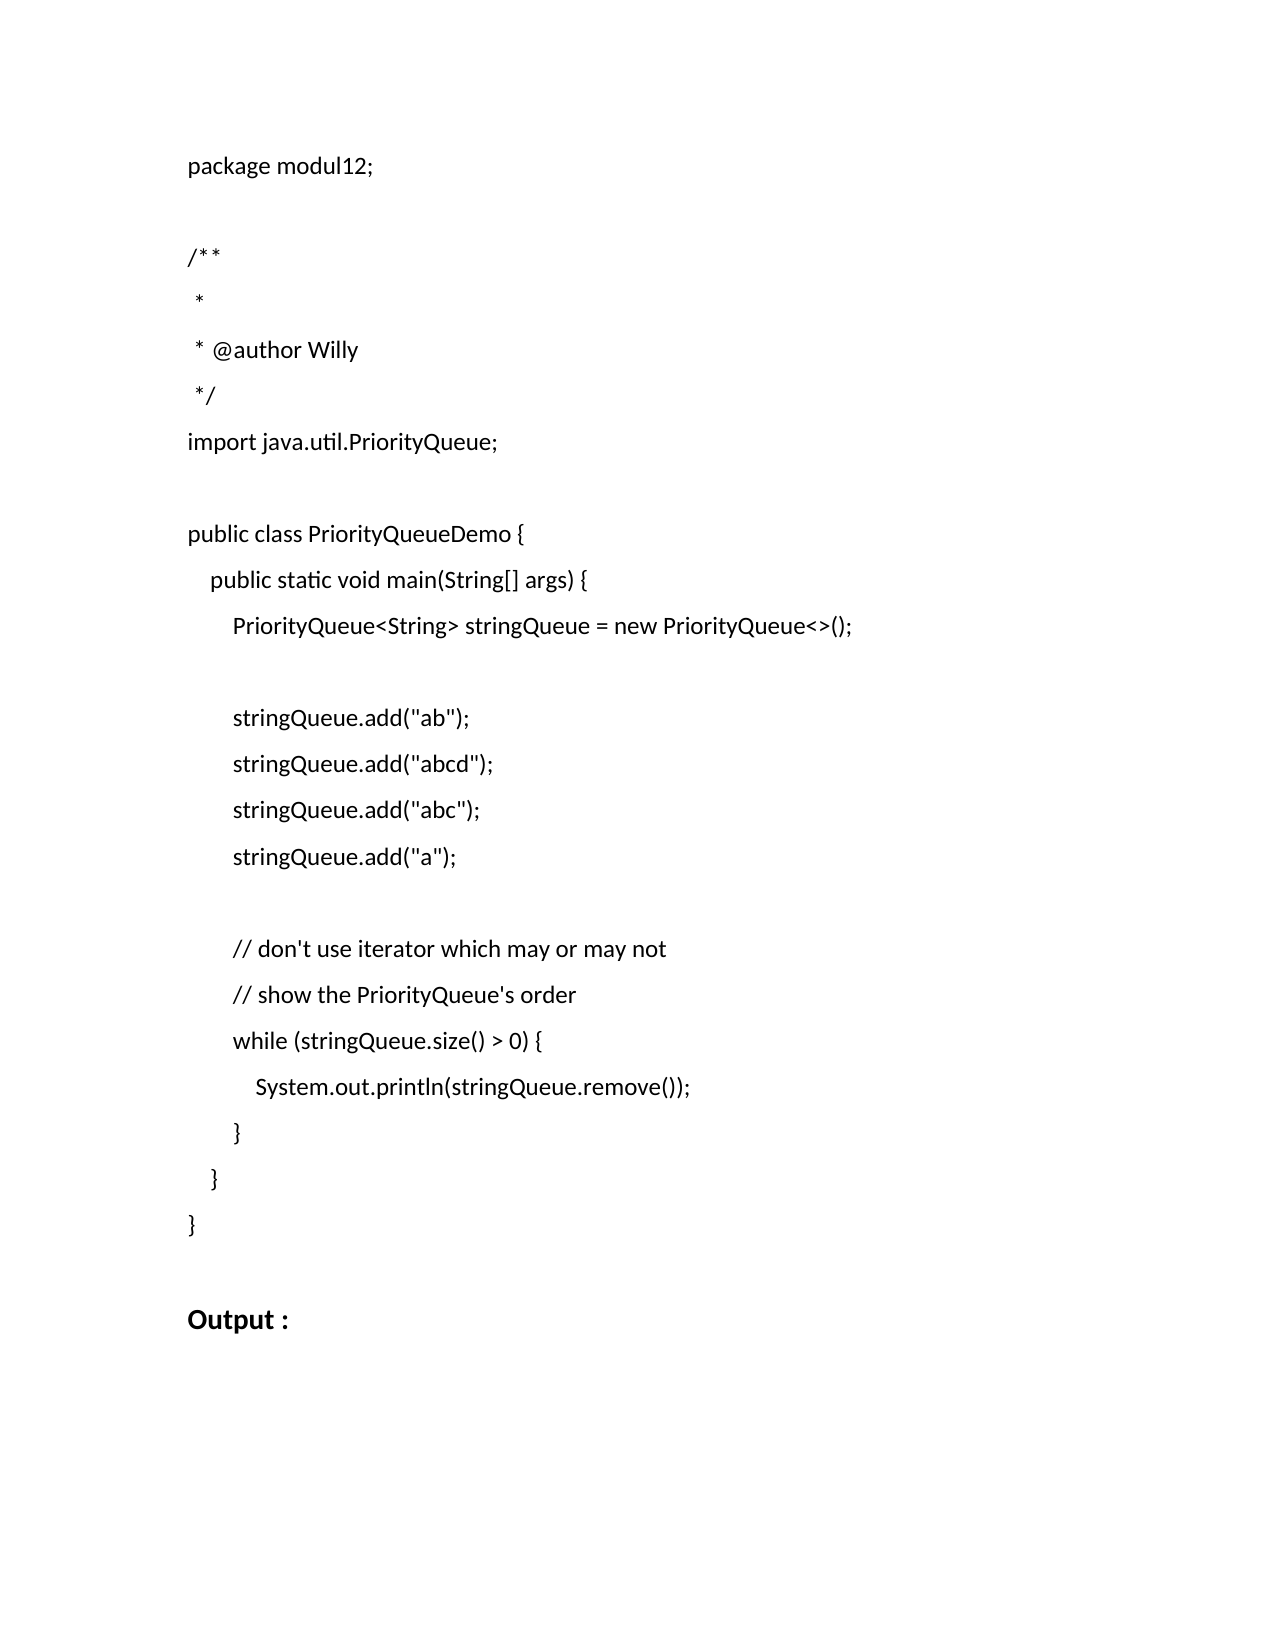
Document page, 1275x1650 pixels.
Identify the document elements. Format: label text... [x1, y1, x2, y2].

list } [187, 1163, 1097, 1193]
list } [187, 1209, 1097, 1239]
list } [187, 1117, 1097, 1147]
list stringQueue.add("abcd"); [187, 748, 1097, 779]
list * @author Willy [187, 334, 1097, 365]
list // don't use iterator which may or may not [187, 933, 1097, 963]
list while (stringQueue.size() > 0) { [187, 1025, 1097, 1055]
list import java.util.PriorityQueue; [187, 426, 1097, 457]
list stringQueue.add("a"); [187, 841, 1097, 871]
list PriorityQueue<String> stringQueue = new PriorityQueue<>(); [187, 610, 1097, 641]
list */ [187, 380, 1097, 411]
list System.out.println(stringQueue.remove()); [187, 1071, 1097, 1101]
list /** [187, 242, 1097, 273]
list Output : [187, 1301, 1097, 1337]
list stringQueue.add("ab"); [187, 702, 1097, 733]
list public static void main(String[] args) { [187, 564, 1097, 595]
list * [187, 288, 1097, 319]
list // show the PriorityQueue's order [187, 979, 1097, 1009]
list stringQueue.add("abc"); [187, 794, 1097, 825]
list public class PriorityQueueDemo { [187, 518, 1097, 549]
list package modul12; [187, 150, 1097, 181]
